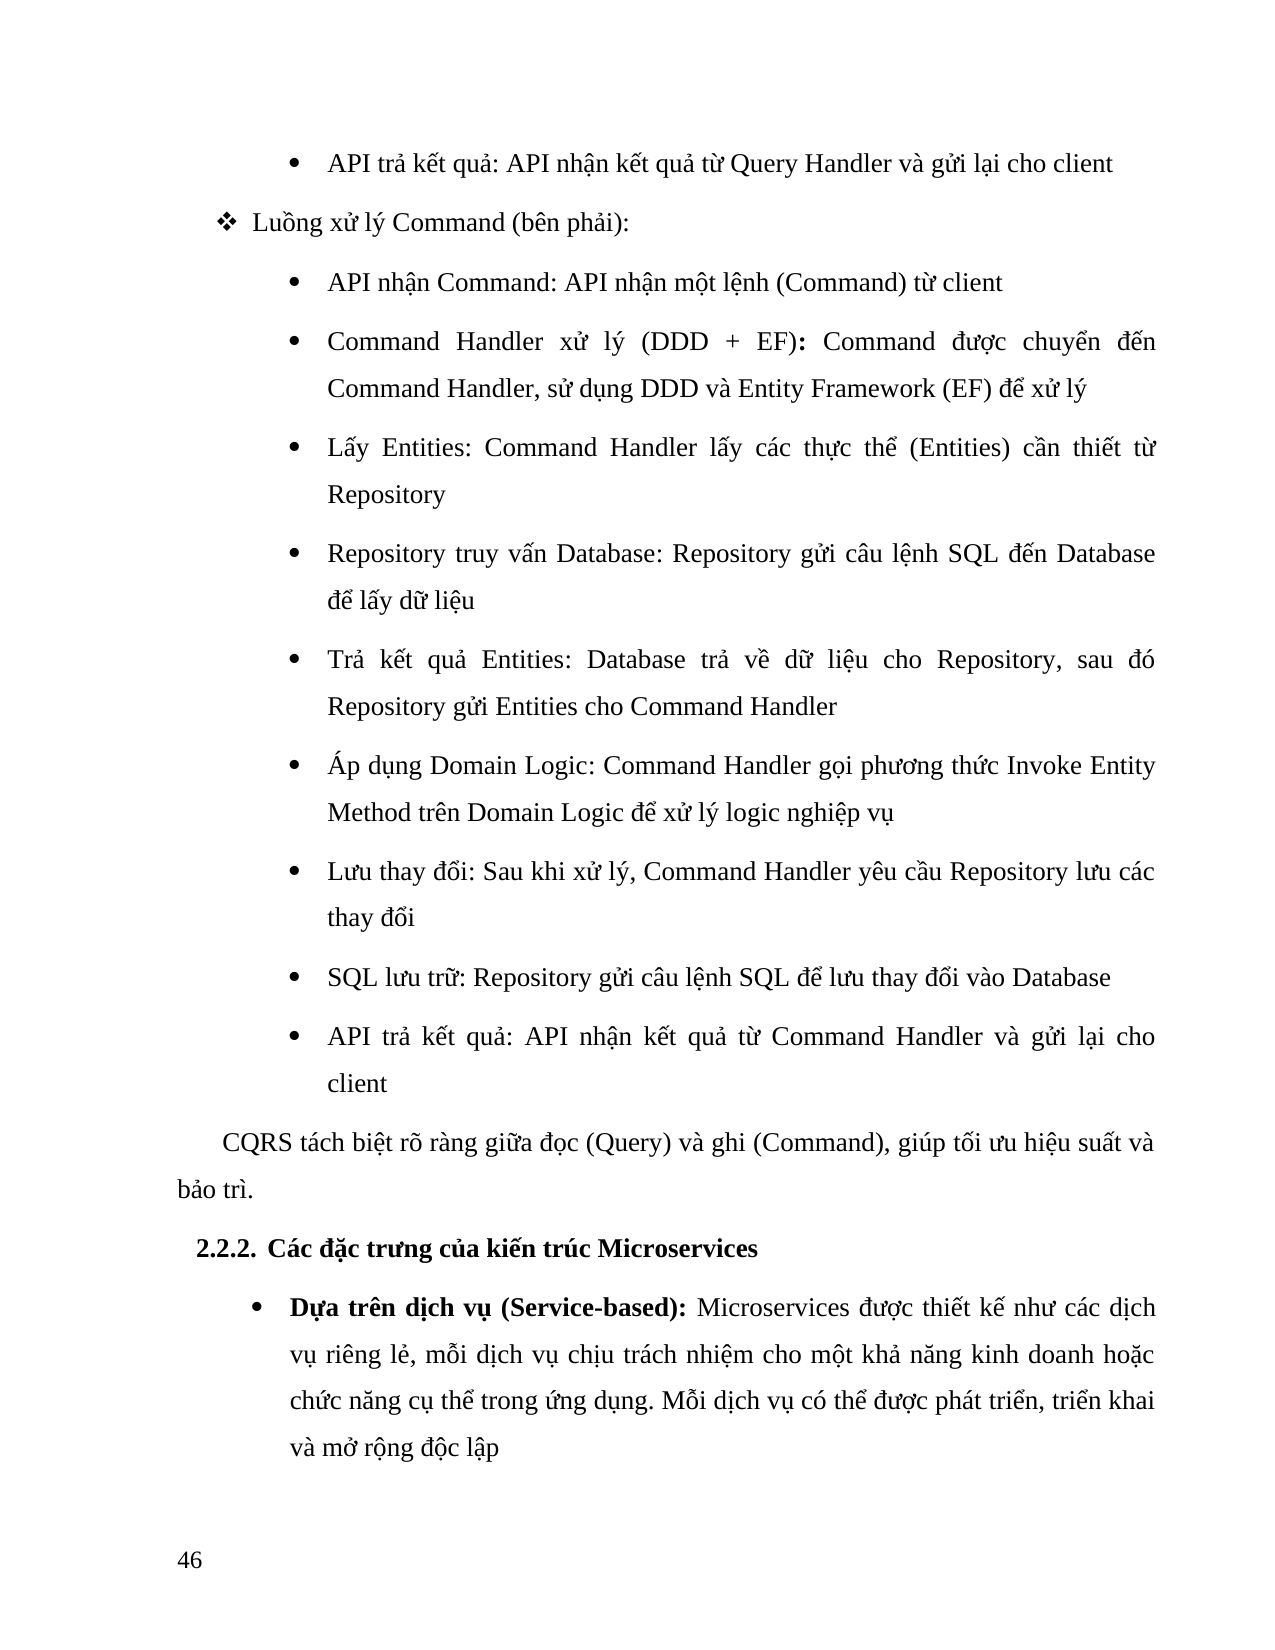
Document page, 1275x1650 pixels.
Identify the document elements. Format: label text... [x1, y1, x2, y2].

list API trả kết quả: API nhận kết quả từ Query Handler và gửi lại cho client [289, 147, 1156, 178]
list Command Handler xử lý (DDD + EF): Command được chuyển đến Command Handler, sử dụng DDD và Entity Framework (EF) để xử lý [289, 325, 1156, 403]
list Repository truy vấn Database: Repository gửi câu lệnh SQL đến Database để lấy dữ liệu [289, 537, 1156, 615]
list Áp dụng Domain Logic: Command Handler gọi phương thức Invoke Entity Method trên Domain Logic để xử lý logic nghiệp vụ [289, 749, 1156, 827]
subtitle Các đặc trưng của kiến trúc Microservices [196, 1232, 1156, 1263]
list SQL lưu trữ: Repository gửi câu lệnh SQL để lưu thay đổi vào Database [289, 961, 1156, 992]
list Dựa trên dịch vụ (Service-based): Microservices được thiết kế như các dịch vụ riêng lẻ, mỗi dịch vụ chịu trách nhiệm cho một khả năng kinh doanh hoặc chức năng cụ thể trong ứng dụng. Mỗi dịch vụ có thể được phát triển, triển khai và mở rộng độc lập [252, 1291, 1156, 1462]
text CQRS tách biệt rõ ràng giữa đọc (Query) và ghi (Command), giúp tối ưu hiệu suất và bảo trì. [177, 1126, 1156, 1204]
list Luồng xử lý Command (bên phải): [214, 206, 1156, 238]
list Lưu thay đổi: Sau khi xử lý, Command Handler yêu cầu Repository lưu các thay đổi [289, 855, 1156, 933]
list Trả kết quả Entities: Database trả về dữ liệu cho Repository, sau đó Repository gửi Entities cho Command Handler [289, 643, 1156, 721]
list API trả kết quả: API nhận kết quả từ Command Handler và gửi lại cho client [289, 1020, 1156, 1098]
list API nhận Command: API nhận một lệnh (Command) từ client [289, 266, 1156, 297]
list Lấy Entities: Command Handler lấy các thực thể (Entities) cần thiết từ Repository [289, 431, 1156, 509]
